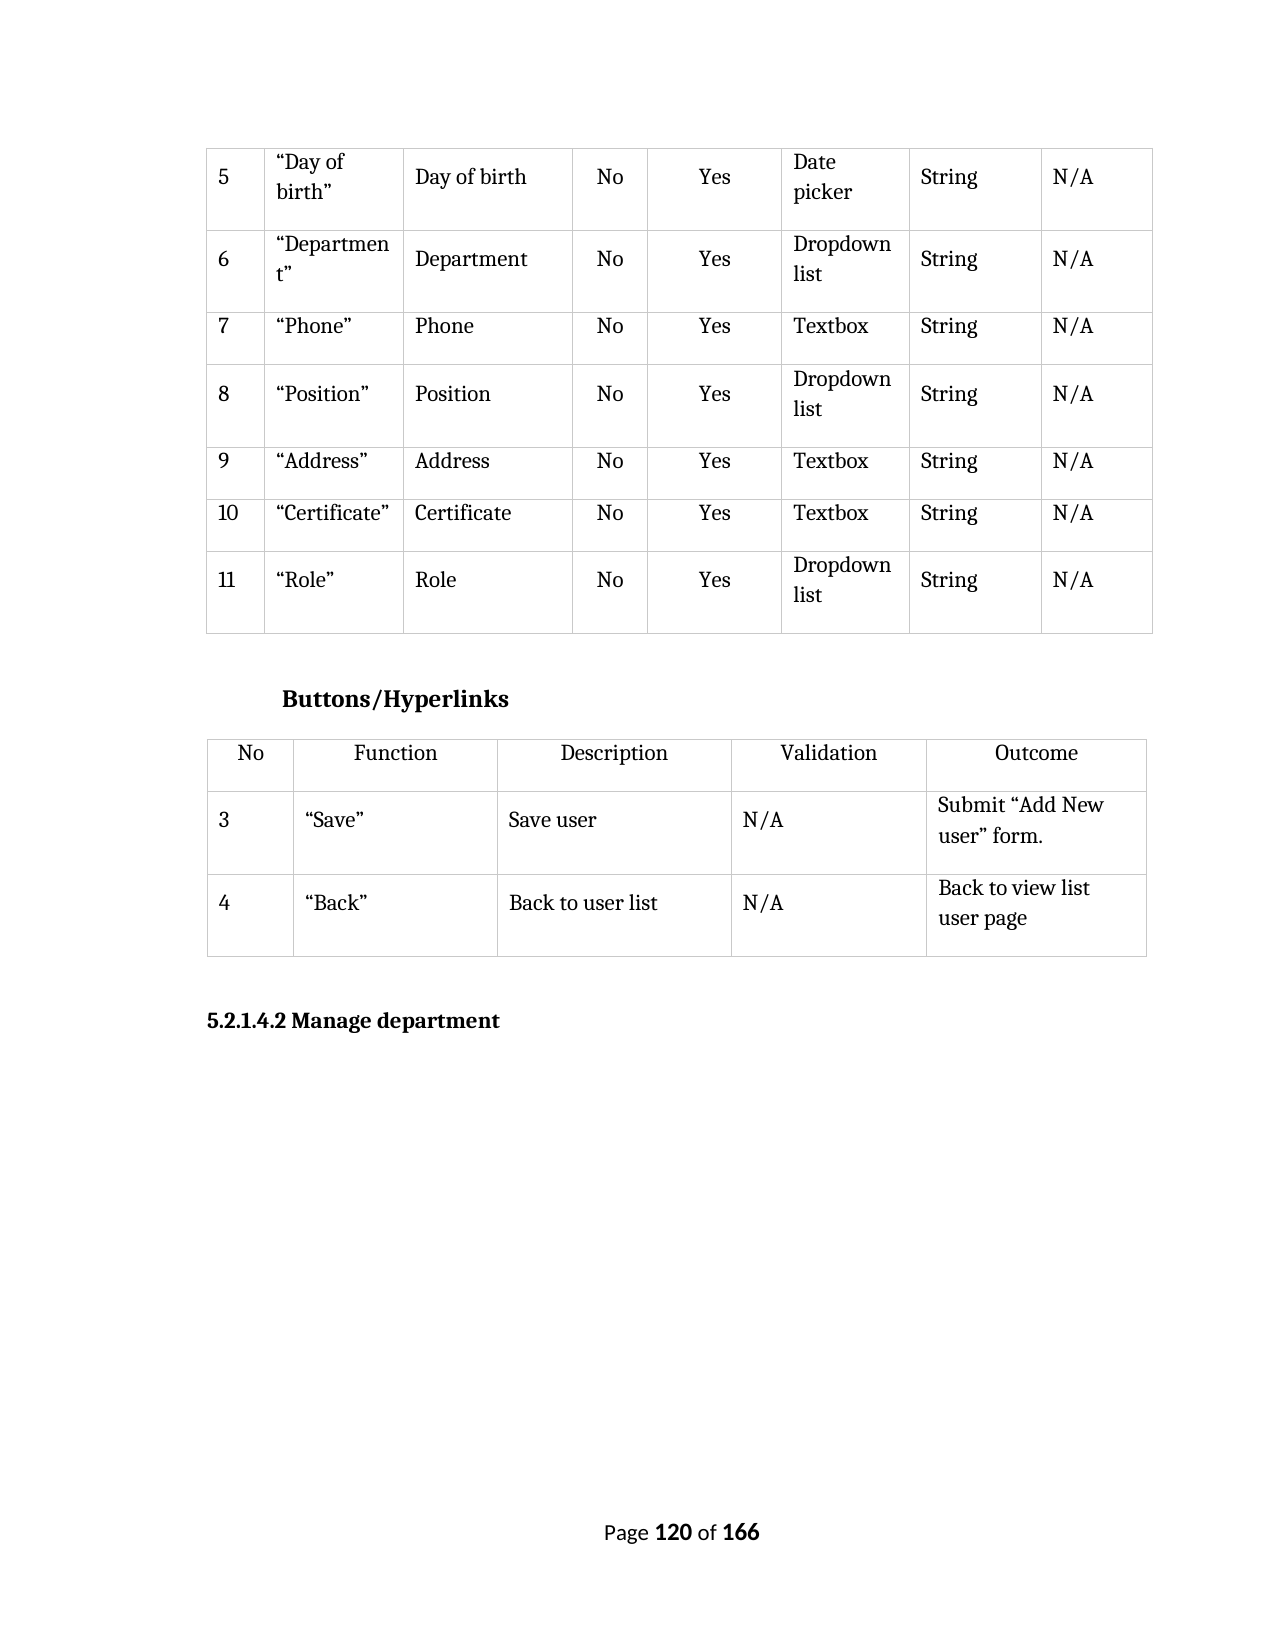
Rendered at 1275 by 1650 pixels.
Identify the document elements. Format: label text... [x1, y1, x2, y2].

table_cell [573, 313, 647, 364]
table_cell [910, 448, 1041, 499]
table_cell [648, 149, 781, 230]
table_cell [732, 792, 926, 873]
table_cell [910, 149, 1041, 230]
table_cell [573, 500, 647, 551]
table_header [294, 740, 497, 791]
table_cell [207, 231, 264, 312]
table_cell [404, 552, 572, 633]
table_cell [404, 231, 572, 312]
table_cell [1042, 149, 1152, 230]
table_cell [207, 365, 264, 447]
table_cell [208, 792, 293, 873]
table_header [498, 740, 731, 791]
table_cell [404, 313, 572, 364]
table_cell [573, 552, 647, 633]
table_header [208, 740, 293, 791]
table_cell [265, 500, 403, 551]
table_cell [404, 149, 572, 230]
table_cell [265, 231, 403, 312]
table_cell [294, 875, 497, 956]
text 5.2.1.4.2 Manage department [207, 1008, 1157, 1034]
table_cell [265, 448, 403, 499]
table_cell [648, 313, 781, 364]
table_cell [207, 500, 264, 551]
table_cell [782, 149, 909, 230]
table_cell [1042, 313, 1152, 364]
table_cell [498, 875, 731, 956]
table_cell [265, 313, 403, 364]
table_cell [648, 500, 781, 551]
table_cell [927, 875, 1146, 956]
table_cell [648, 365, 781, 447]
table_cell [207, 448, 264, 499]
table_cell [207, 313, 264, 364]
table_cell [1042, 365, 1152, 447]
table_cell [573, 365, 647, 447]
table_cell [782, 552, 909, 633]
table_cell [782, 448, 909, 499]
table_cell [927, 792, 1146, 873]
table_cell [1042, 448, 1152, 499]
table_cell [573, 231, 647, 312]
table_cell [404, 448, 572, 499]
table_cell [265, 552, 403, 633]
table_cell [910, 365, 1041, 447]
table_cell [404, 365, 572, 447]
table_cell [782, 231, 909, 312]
text Buttons/Hyperlinks [282, 685, 1157, 714]
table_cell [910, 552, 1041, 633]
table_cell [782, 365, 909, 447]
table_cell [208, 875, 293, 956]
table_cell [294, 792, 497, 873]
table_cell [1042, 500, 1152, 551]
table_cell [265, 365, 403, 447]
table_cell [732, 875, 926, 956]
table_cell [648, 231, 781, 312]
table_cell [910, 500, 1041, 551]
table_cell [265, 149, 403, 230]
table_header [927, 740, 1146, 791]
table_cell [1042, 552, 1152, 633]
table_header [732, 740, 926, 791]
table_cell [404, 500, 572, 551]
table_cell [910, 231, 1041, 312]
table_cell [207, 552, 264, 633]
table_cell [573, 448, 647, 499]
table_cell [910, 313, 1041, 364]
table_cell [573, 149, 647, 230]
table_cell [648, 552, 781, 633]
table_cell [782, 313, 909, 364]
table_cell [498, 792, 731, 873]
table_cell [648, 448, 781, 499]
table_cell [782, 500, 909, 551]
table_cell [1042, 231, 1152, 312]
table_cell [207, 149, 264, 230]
